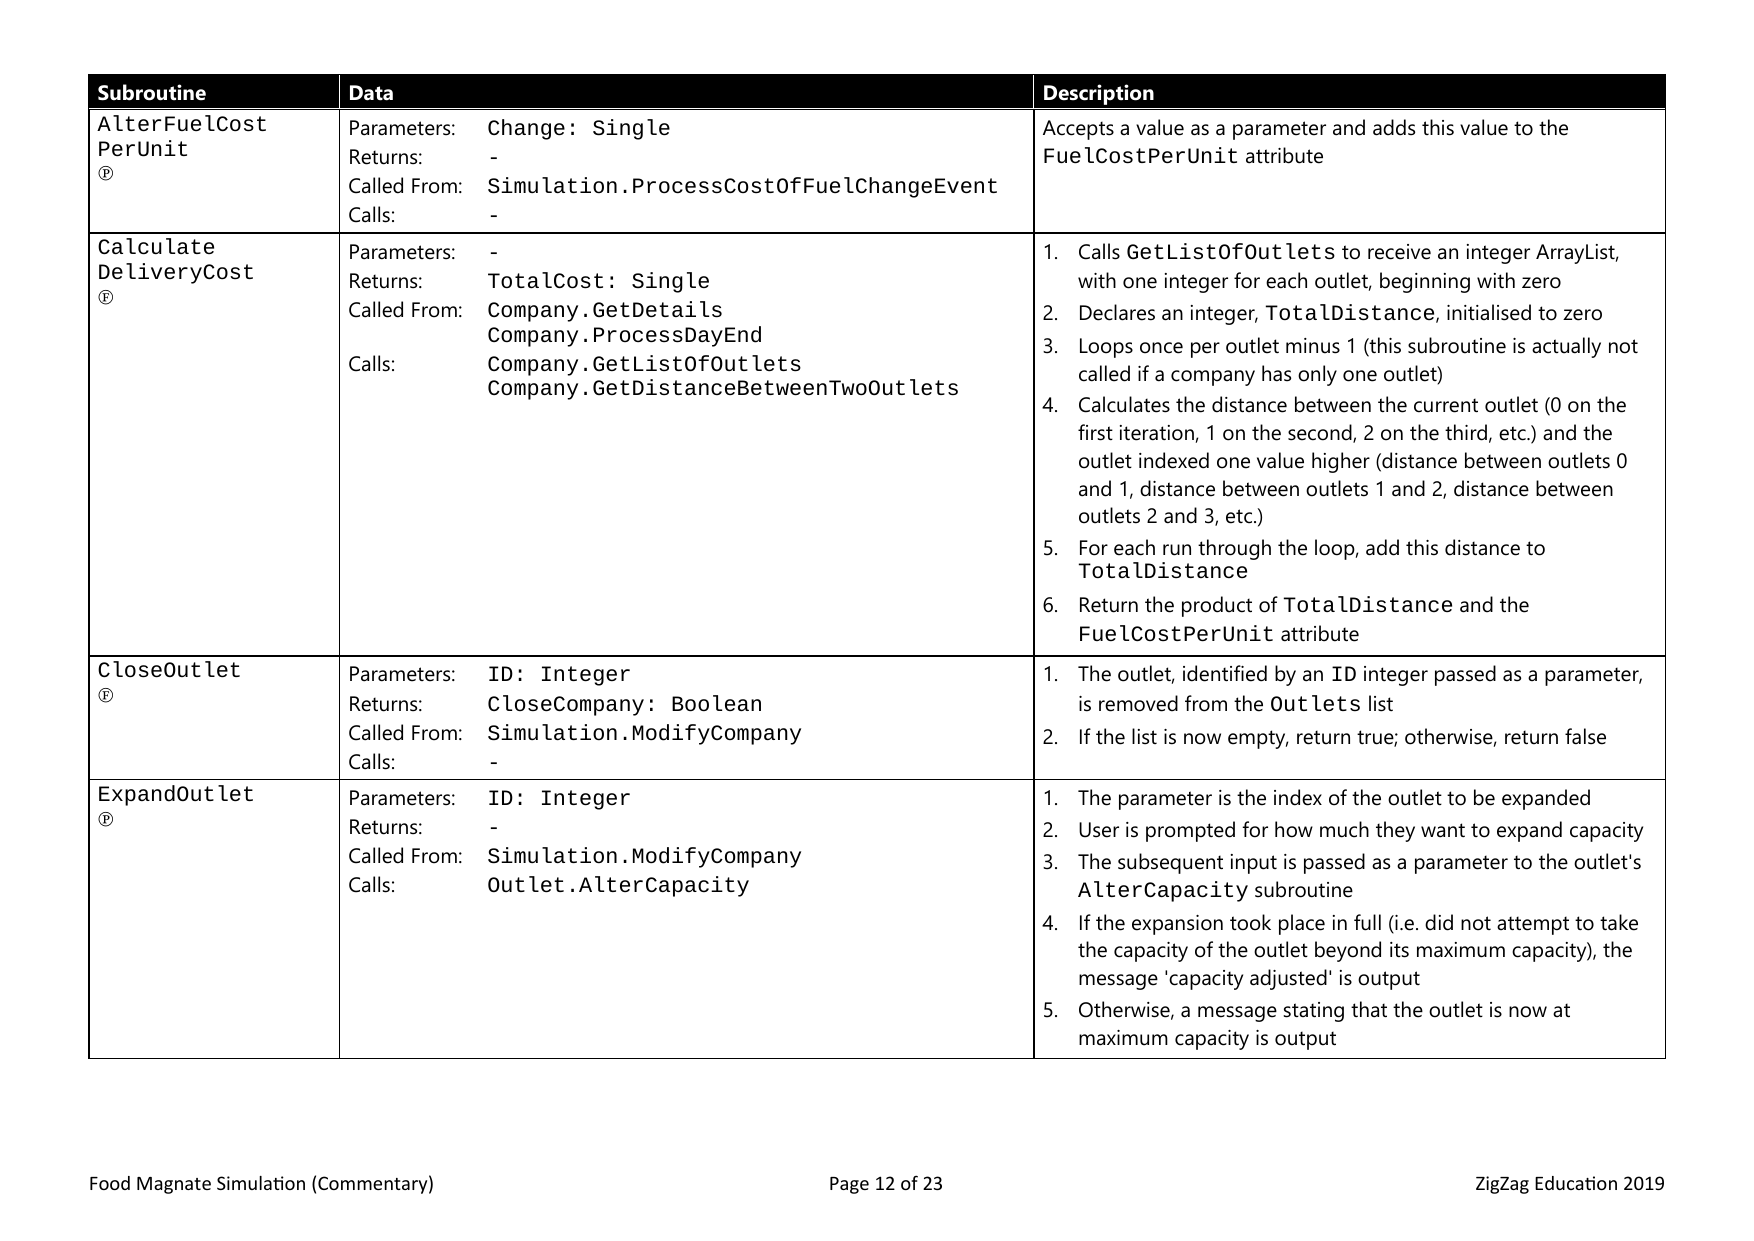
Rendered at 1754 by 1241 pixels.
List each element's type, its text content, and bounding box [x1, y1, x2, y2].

table_cell 1. The outlet, identified by an ID integer passed as a parameter, is removed from the Outlets list 2. If the list is now empty, return true; otherwise, return false [1035, 657, 1665, 778]
table_cell 1. Calls GetListOfOutlets to receive an integer ArrayList, with one integer for each outlet, beginning with zero 2. Declares an integer, TotalDistance, initialised to zero 3. Loops once per outlet minus 1 (this subroutine is actually not called if a company has only one outlet) 4. Calculates the distance between the current outlet (0 on the first iteration, 1 on the second, 2 on the third, etc.) and the outlet indexed one value higher (distance between outlets 0 and 1, distance between outlets 1 and 2, distance between outlets 2 and 3, etc.) 5. For each run through the loop, add this distance to TotalDistance 6. Return the product of TotalDistance and the FuelCostPerUnit attribute [1035, 234, 1665, 655]
table_cell Accepts a value as a parameter and adds this value to the FuelCostPerUnit attribute [1035, 110, 1665, 232]
table_cell 1. The parameter is the index of the outlet to be expanded 2. User is prompted for how much they want to expand capacity 3. The subsequent input is passed as a parameter to the outlet's AlterCapacity subroutine 4. If the expansion took place in full (i.e. did not attempt to take the capacity of the outlet beyond its maximum capacity), the message 'capacity adjusted' is output 5. Otherwise, a message stating that the outlet is now at maximum capacity is output [1035, 780, 1665, 1057]
table_header Subroutine [89, 75, 339, 108]
table_cell Parameters: Change: Single Returns: - Called From: Simulation.ProcessCostOfFuelChangeEvent Calls: - [340, 110, 1033, 232]
table_cell Calculate DeliveryCost Ⓕ [90, 234, 339, 655]
table_cell AlterFuelCost PerUnit Ⓟ [90, 110, 339, 232]
table_cell Parameters: ID: Integer Returns: CloseCompany: Boolean Called From: Simulation.ModifyCompany Calls: - [340, 657, 1033, 778]
table_cell Parameters: ID: Integer Returns: - Called From: Simulation.ModifyCompany Calls: Outlet.AlterCapacity [340, 780, 1033, 1057]
table_cell CloseOutlet Ⓕ [90, 657, 339, 778]
table_cell ExpandOutlet Ⓟ [90, 780, 339, 1057]
table_header Description [1034, 75, 1665, 108]
table_header Data [340, 75, 1033, 108]
table_cell Parameters: - Returns: TotalCost: Single Called From: Company.GetDetails Company.ProcessDayEnd Calls: Company.GetListOfOutlets Company.GetDistanceBetweenTwoOutlets [340, 234, 1033, 655]
